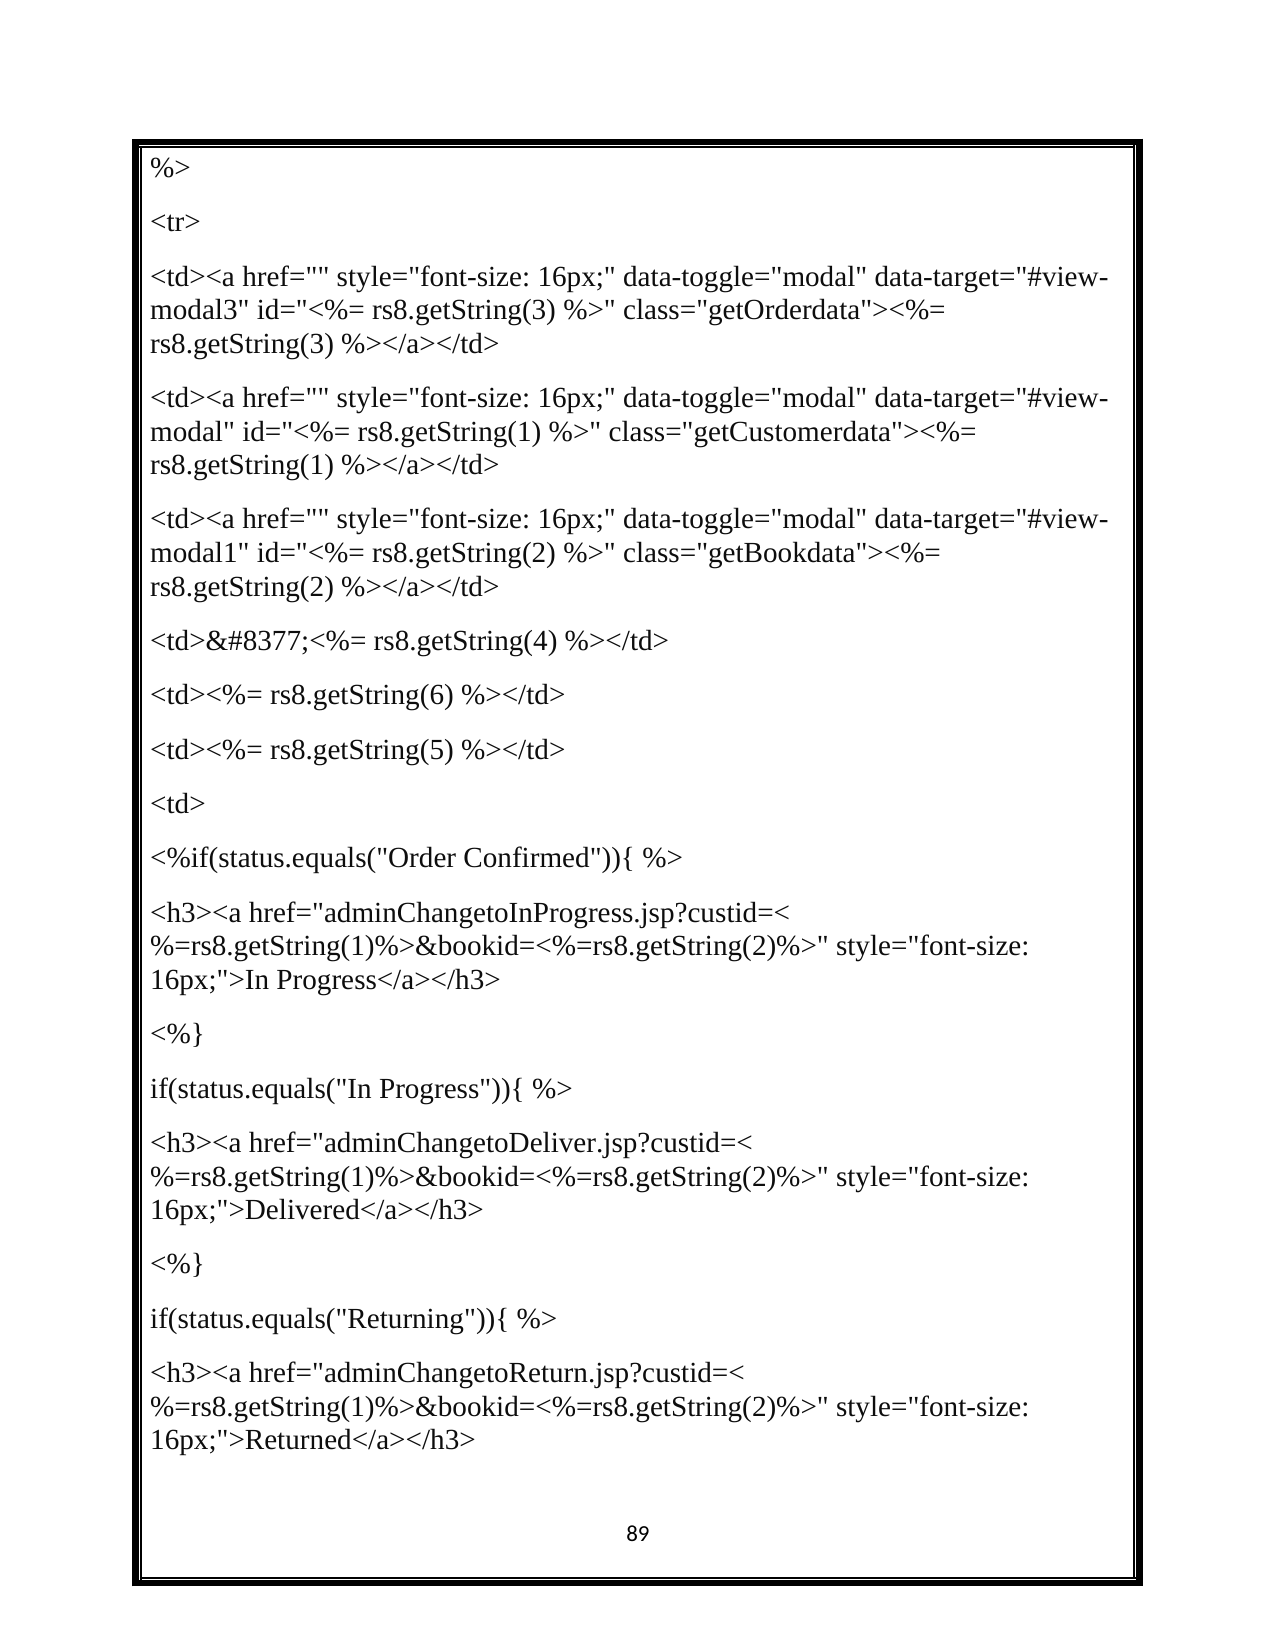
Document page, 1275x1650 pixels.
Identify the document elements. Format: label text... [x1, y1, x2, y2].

text <td><%= rs8.getString(5) %></td> [150, 732, 1125, 765]
text <td><a href="" style="font-size: 16px;" data-toggle="modal" data-target="#view-modal3" id="<%= rs8.getString(3) %>" class="getOrderdata"><%= rs8.getString(3) %></a></td> [150, 259, 1125, 359]
text if(status.equals("Returning")){ %> [150, 1301, 1125, 1334]
text <%if(status.equals("Order Confirmed")){ %> [150, 841, 1125, 874]
text <%} [150, 1247, 1125, 1280]
text <h3><a href="adminChangetoInProgress.jsp?custid=<%=rs8.getString(1)%>&bookid=<%=rs8.getString(2)%>" style="font-size: 16px;">In Progress</a></h3> [150, 895, 1125, 996]
text if(status.equals("In Progress")){ %> [150, 1071, 1125, 1104]
text <td> [150, 786, 1125, 820]
text <%} [150, 1016, 1125, 1050]
text %> [150, 150, 1125, 183]
text <td><%= rs8.getString(6) %></td> [150, 677, 1125, 711]
text <tr> [150, 204, 1125, 238]
text <td><a href="" style="font-size: 16px;" data-toggle="modal" data-target="#view-modal1" id="<%= rs8.getString(2) %>" class="getBookdata"><%= rs8.getString(2) %></a></td> [150, 502, 1125, 602]
text <td>&#8377;<%= rs8.getString(4) %></td> [150, 623, 1125, 657]
text <h3><a href="adminChangetoDeliver.jsp?custid=<%=rs8.getString(1)%>&bookid=<%=rs8.getString(2)%>" style="font-size: 16px;">Delivered</a></h3> [150, 1125, 1125, 1226]
text <td><a href="" style="font-size: 16px;" data-toggle="modal" data-target="#view-modal" id="<%= rs8.getString(1) %>" class="getCustomerdata"><%= rs8.getString(1) %></a></td> [150, 380, 1125, 481]
text <h3><a href="adminChangetoReturn.jsp?custid=<%=rs8.getString(1)%>&bookid=<%=rs8.getString(2)%>" style="font-size: 16px;">Returned</a></h3> [150, 1355, 1125, 1456]
